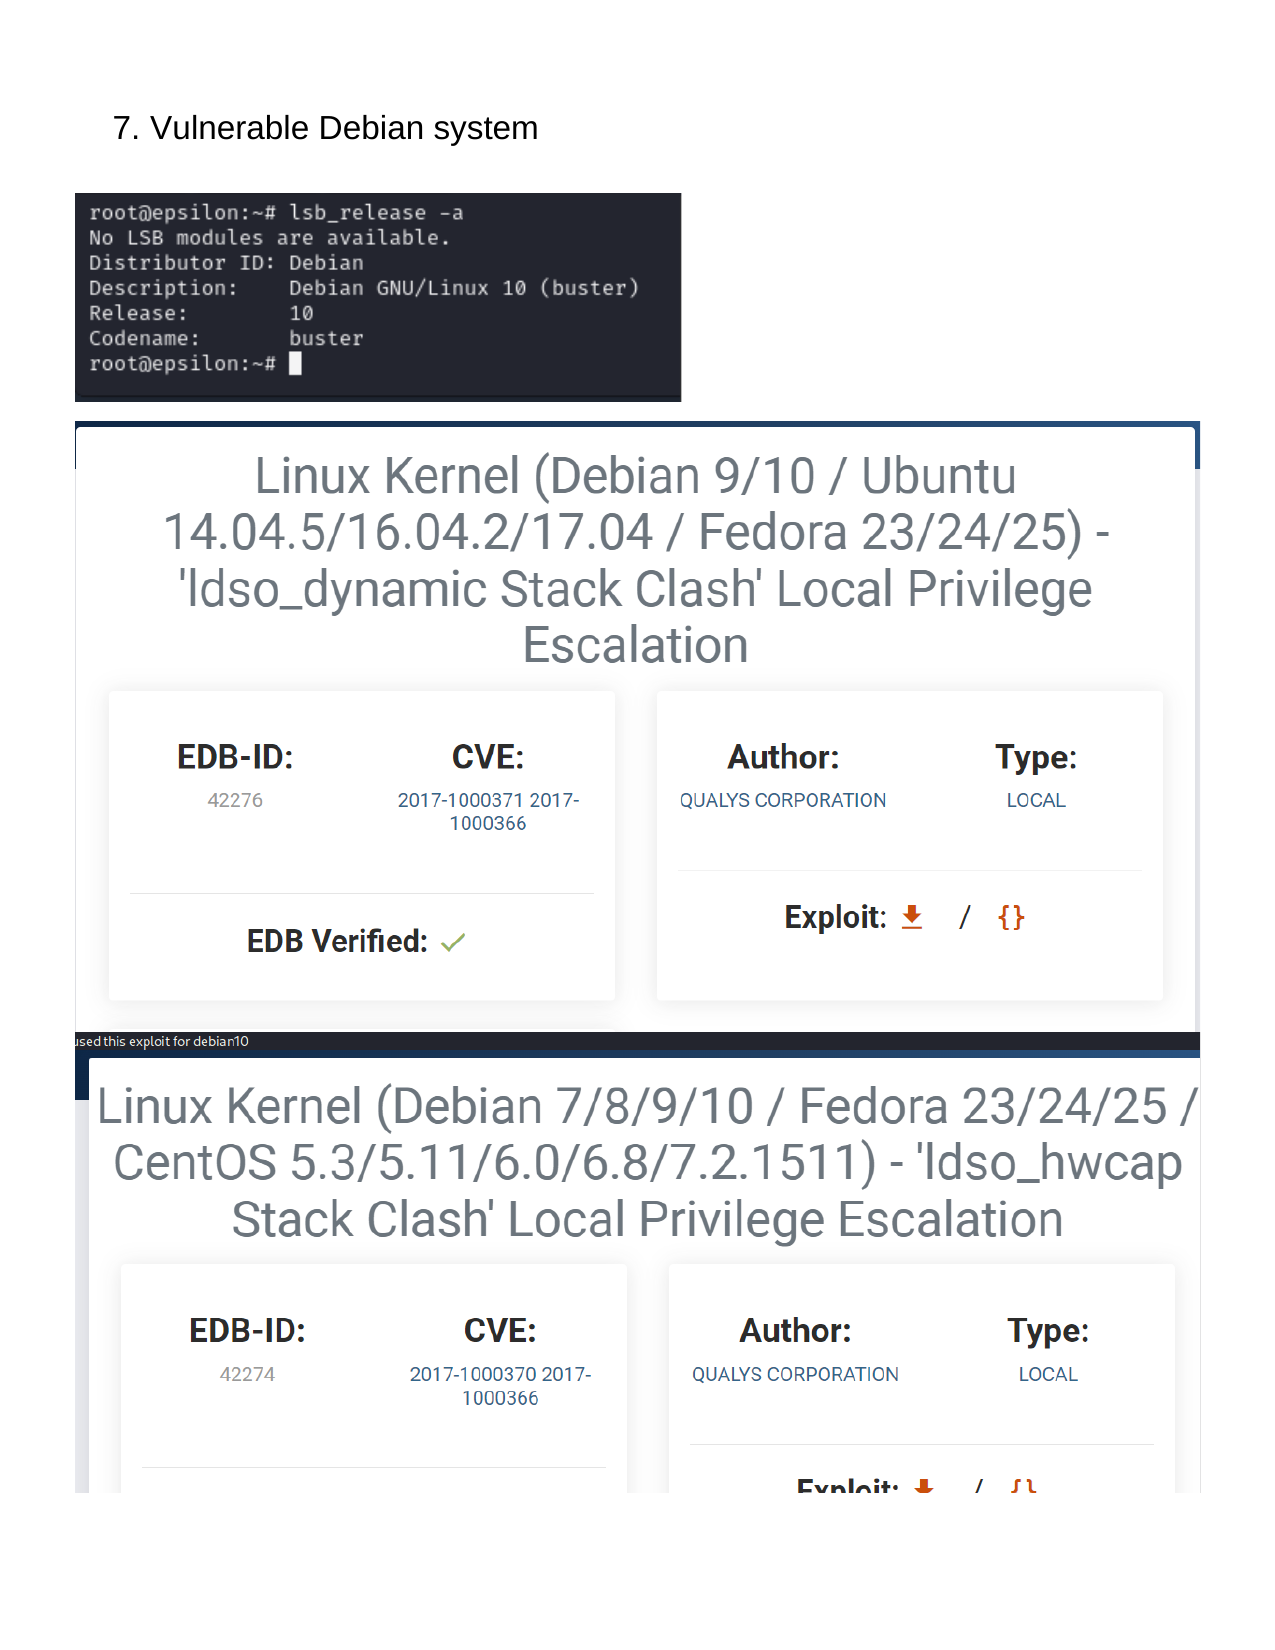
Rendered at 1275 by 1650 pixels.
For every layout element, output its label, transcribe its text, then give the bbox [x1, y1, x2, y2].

picture [75, 193, 682, 402]
subtitle Vulnerable Debian system [112, 108, 1200, 146]
picture [75, 421, 1200, 1493]
